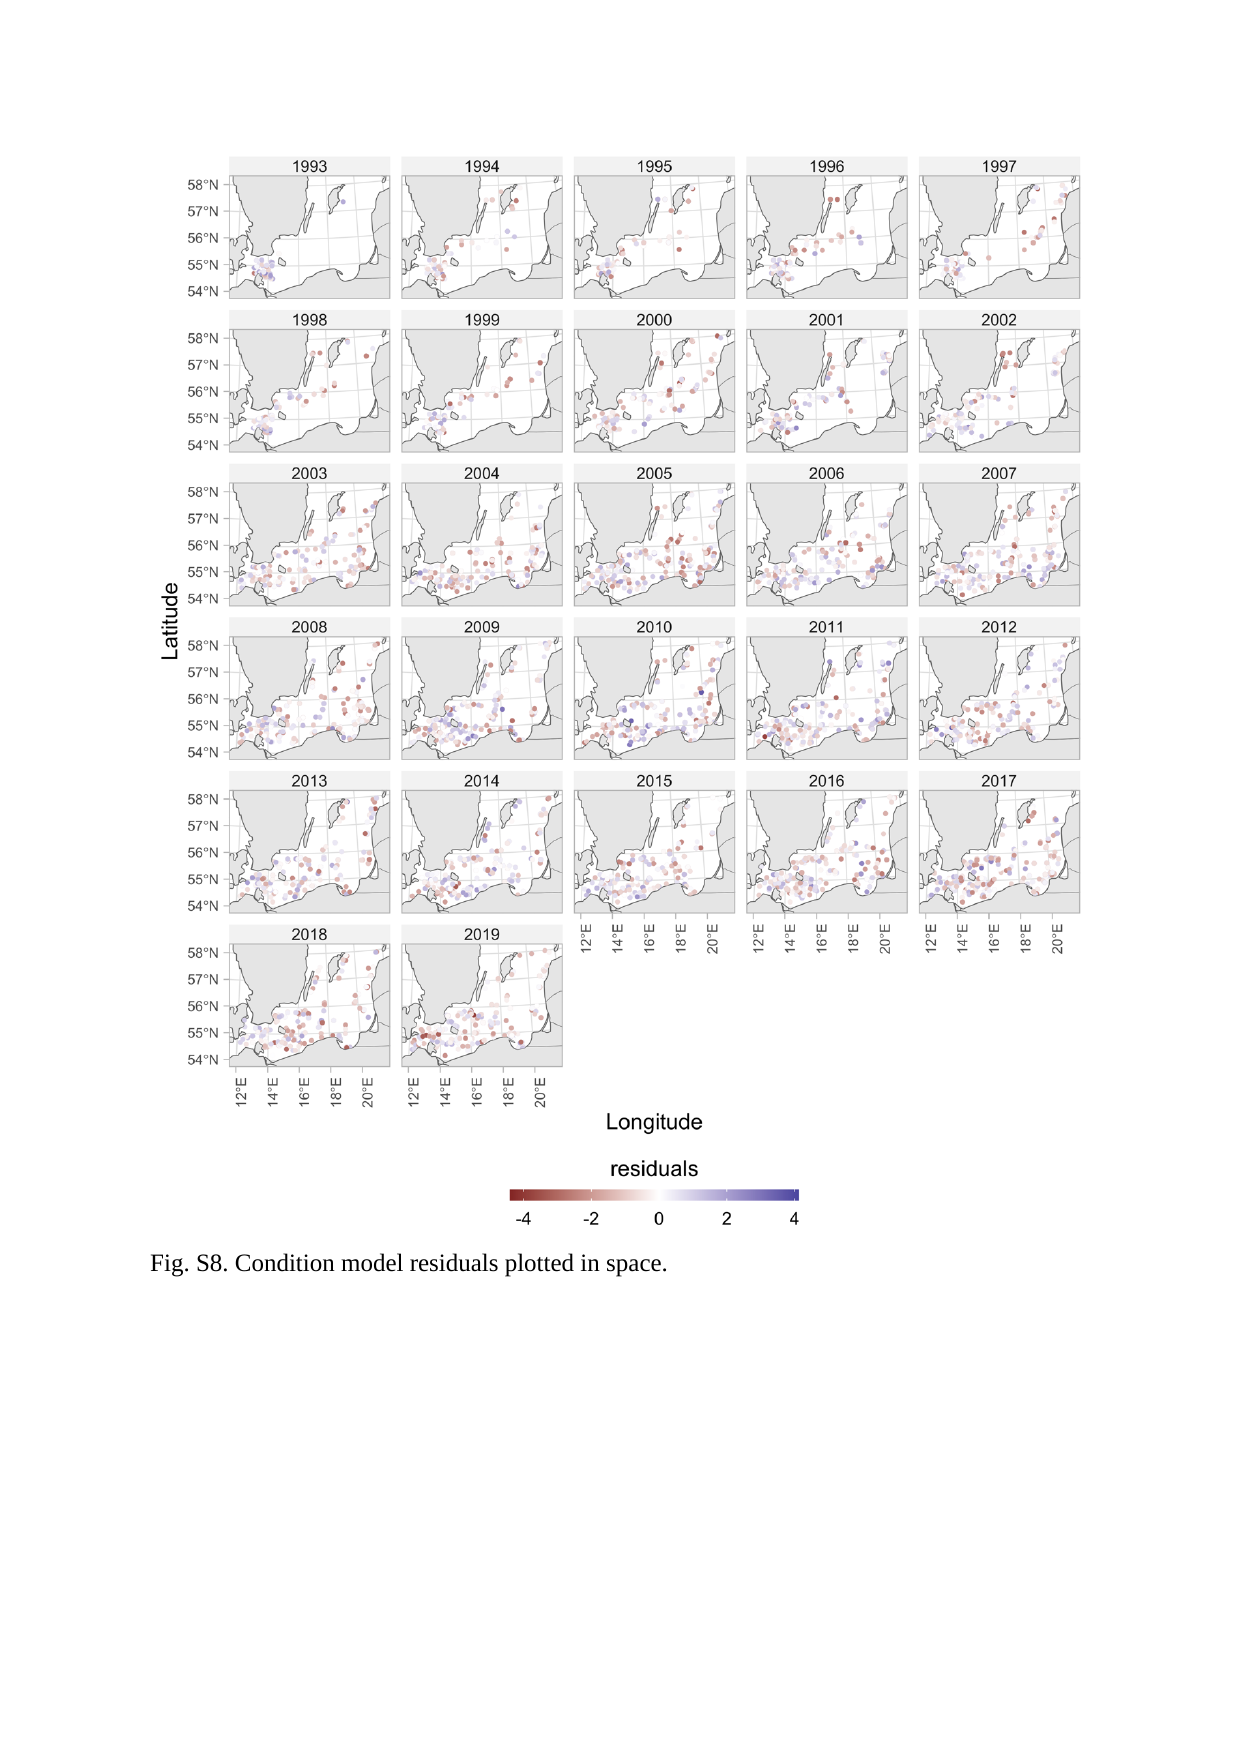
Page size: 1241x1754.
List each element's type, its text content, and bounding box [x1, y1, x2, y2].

picture [150, 150, 1091, 1234]
text Fig. S8. Condition model residuals plotted in space. [150, 1248, 1090, 1277]
